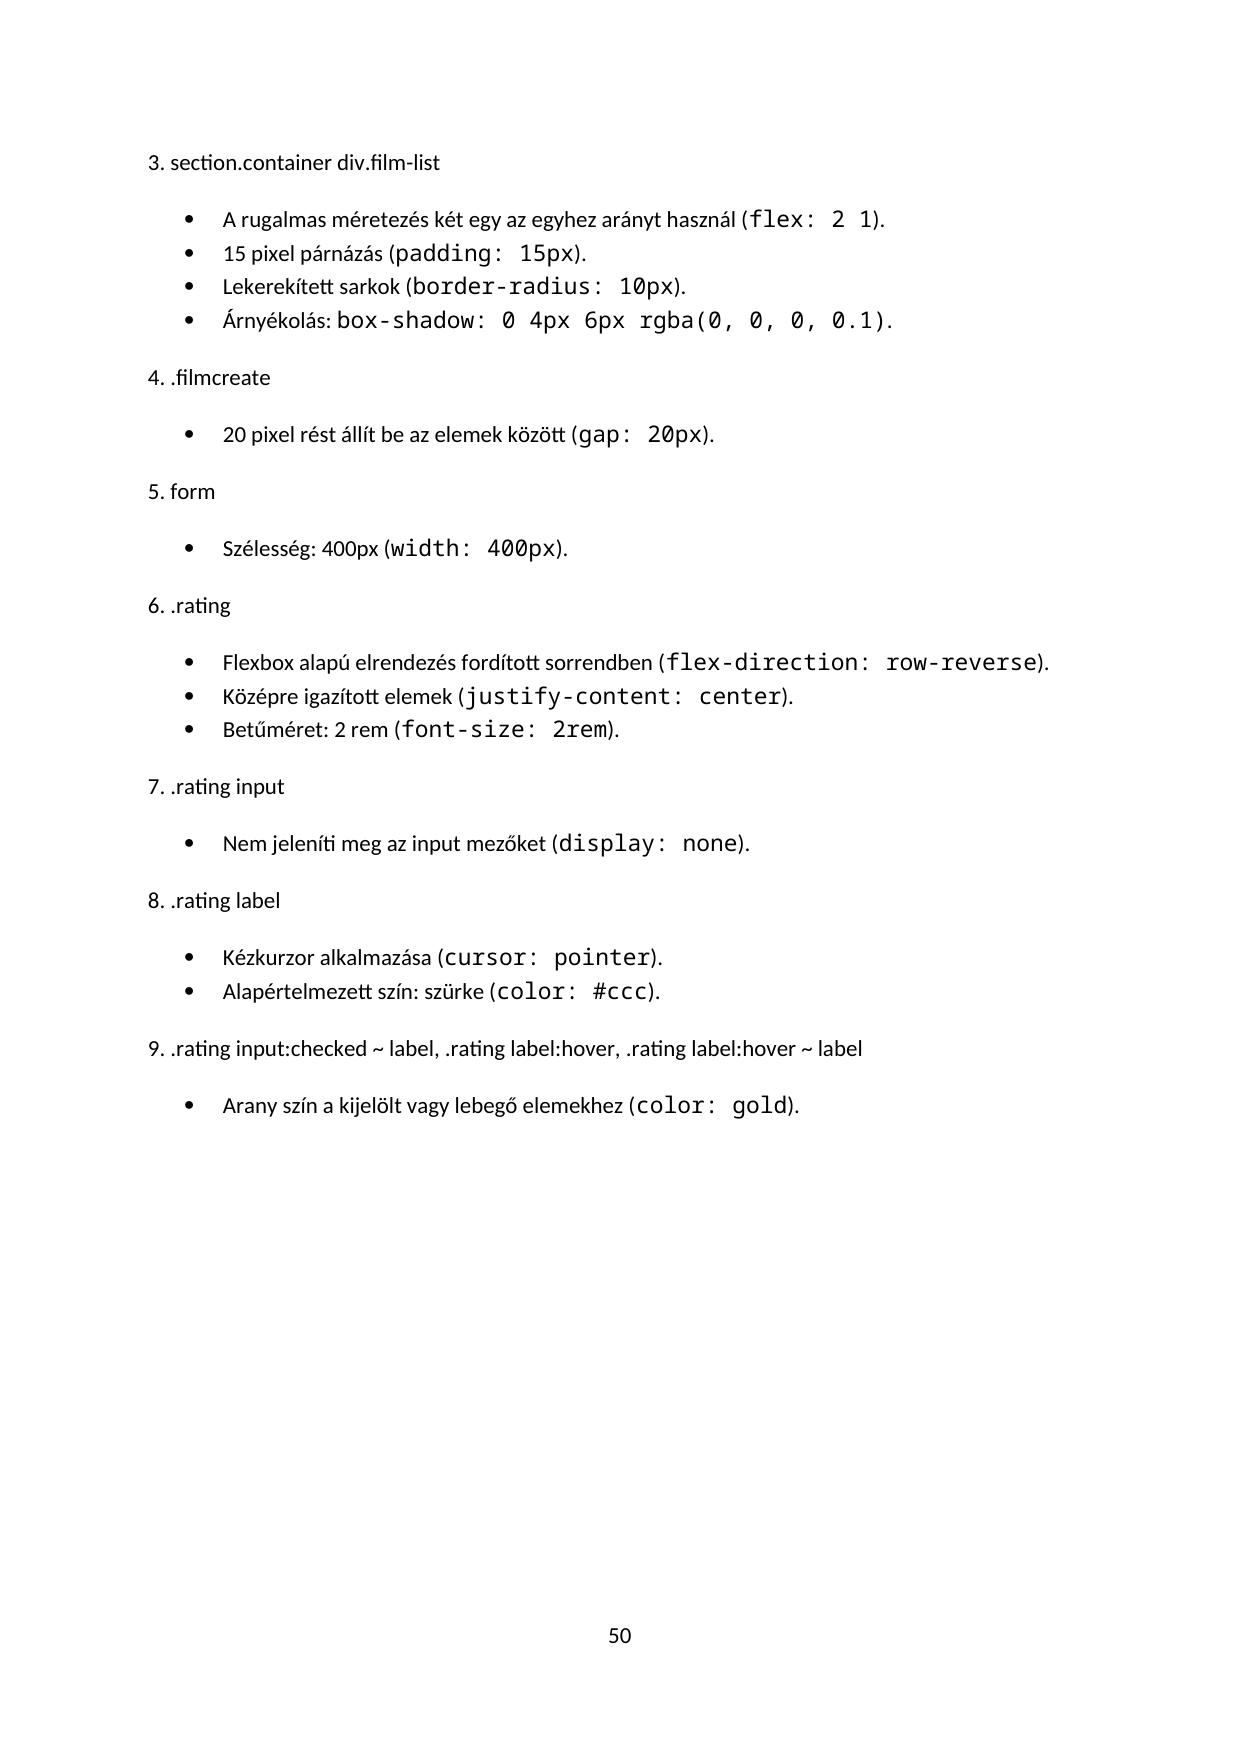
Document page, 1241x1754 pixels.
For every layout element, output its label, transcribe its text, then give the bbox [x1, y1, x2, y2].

text 3. section.container div.film-list [148, 148, 1093, 176]
list Alapértelmezett szín: szürke (color: #ccc). [185, 975, 1093, 1006]
list Középre igazított elemek (justify-content: center). [185, 680, 1093, 711]
text 5. form [148, 477, 1093, 505]
list A rugalmas méretezés két egy az egyhez arányt használ (flex: 2 1). [185, 203, 1093, 234]
list 15 pixel párnázás (padding: 15px). [185, 237, 1093, 268]
text 4. .filmcreate [148, 363, 1093, 391]
text 9. .rating input:checked ~ label, .rating label:hover, .rating label:hover ~ label [148, 1034, 1093, 1062]
text 7. .rating input [148, 772, 1093, 800]
list Kézkurzor alkalmazása (cursor: pointer). [185, 941, 1093, 973]
list Flexbox alapú elrendezés fordított sorrendben (flex-direction: row-reverse). [185, 646, 1093, 677]
text 6. .rating [148, 591, 1093, 619]
list Arany szín a kijelölt vagy lebegő elemekhez (color: gold). [185, 1089, 1093, 1120]
list Szélesség: 400px (width: 400px). [185, 532, 1093, 563]
list Nem jeleníti meg az input mezőket (display: none). [185, 827, 1093, 859]
text 8. .rating label [148, 886, 1093, 914]
list 20 pixel rést állít be az elemek között (gap: 20px). [185, 418, 1093, 449]
list Árnyékolás: box-shadow: 0 4px 6px rgba(0, 0, 0, 0.1). [185, 304, 1093, 335]
list Betűméret: 2 rem (font-size: 2rem). [185, 713, 1093, 745]
list Lekerekített sarkok (border-radius: 10px). [185, 270, 1093, 302]
